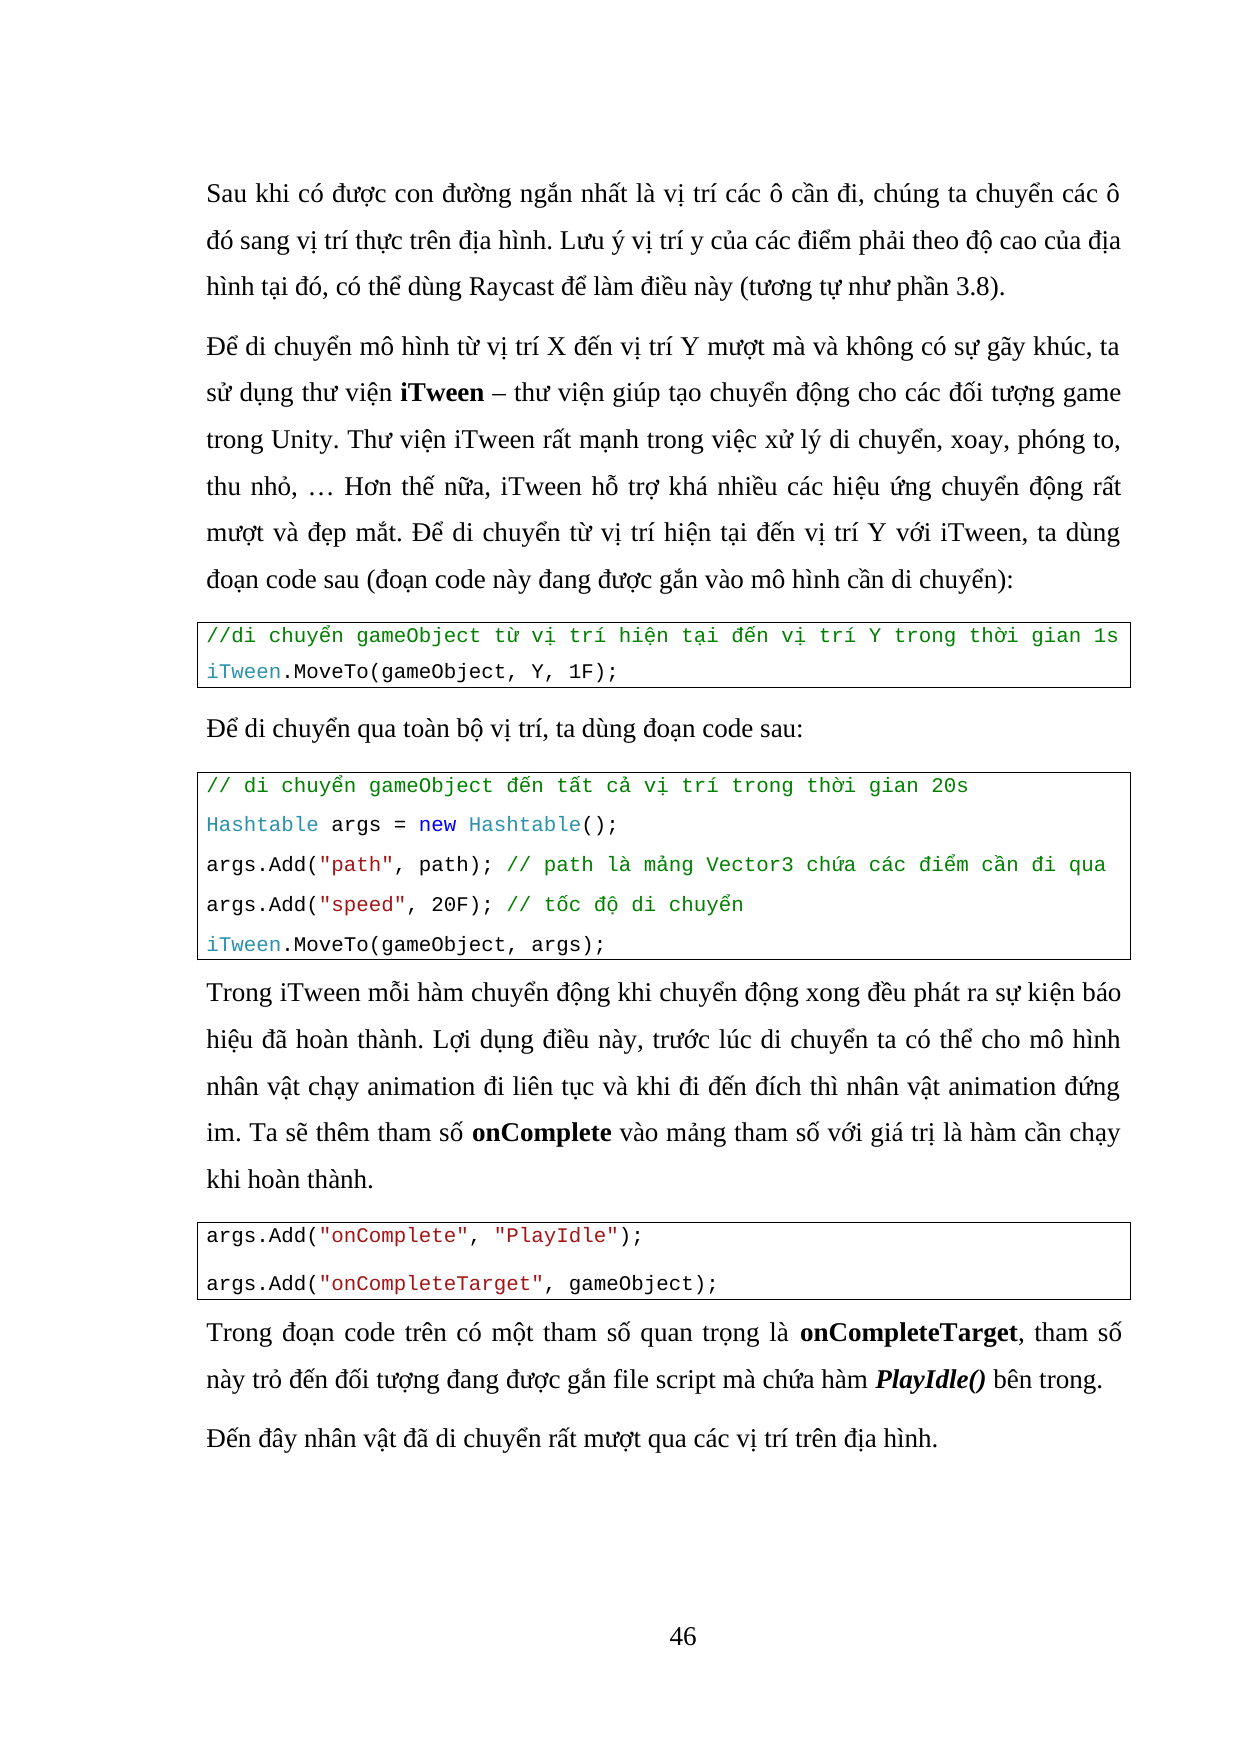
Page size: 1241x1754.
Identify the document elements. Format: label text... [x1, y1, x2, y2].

text // di chuyển gameObject đến tất cả vị trí trong thời gian 20s [198, 773, 1130, 798]
text Trong đoạn code trên có một tham số quan trọng là onCompleteTarget, tham số này trỏ đến đối tượng đang được gắn file script mà chứa hàm PlayIdle() bên trong. [206, 1316, 1122, 1394]
text iTween.MoveTo(gameObject, args); [198, 930, 1130, 959]
text Trong iTween mỗi hàm chuyển động khi chuyển động xong đều phát ra sự kiện báo hiệu đã hoàn thành. Lợi dụng điều này, trước lúc di chuyển ta có thể cho mô hình nhân vật chạy animation đi liên tục và khi đi đến đích thì nhân vật animation đứng im. Ta sẽ thêm tham số onComplete vào mảng tham số với giá trị là hàm cần chạy khi hoàn thành. [206, 976, 1122, 1194]
text iTween.MoveTo(gameObject, Y, 1F); [198, 658, 1130, 687]
text args.Add("speed", 20F); // tốc độ di chuyển [198, 891, 1130, 917]
text args.Add("path", path); // path là mảng Vector3 chứa các điểm cần đi qua [198, 851, 1130, 878]
text Hashtable args = new Hashtable(); [198, 811, 1130, 838]
text args.Add("onComplete", "PlayIdle"); [198, 1223, 1130, 1249]
text Để di chuyển mô hình từ vị trí X đến vị trí Y mượt mà và không có sự gãy khúc, ta sử dụng thư viện iTween – thư viện giúp tạo chuyển động cho các đối tượng game trong Unity. Thư viện iTween rất mạnh trong việc xử lý di chuyển, xoay, phóng to, thu nhỏ, … Hơn thế nữa, iTween hỗ trợ khá nhiều các hiệu ứng chuyển động rất mượt và đẹp mắt. Để di chuyển từ vị trí hiện tại đến vị trí Y với iTween, ta dùng đoạn code sau (đoạn code này đang được gắn vào mô hình cần di chuyển): [206, 330, 1122, 594]
text args.Add("onCompleteTarget", gameObject); [198, 1270, 1130, 1299]
text Để di chuyển qua toàn bộ vị trí, ta dùng đoạn code sau: [206, 712, 1122, 744]
text Sau khi có được con đường ngắn nhất là vị trí các ô cần đi, chúng ta chuyển các ô đó sang vị trí thực trên địa hình. Lưu ý vị trí y của các điểm phải theo độ cao của địa hình tại đó, có thể dùng Raycast để làm điều này (tương tự như phần 3.8). [206, 177, 1122, 302]
text //di chuyển gameObject từ vị trí hiện tại đến vị trí Y trong thời gian 1s [198, 623, 1130, 649]
text Đến đây nhân vật đã di chuyển rất mượt qua các vị trí trên địa hình. [206, 1422, 1122, 1453]
